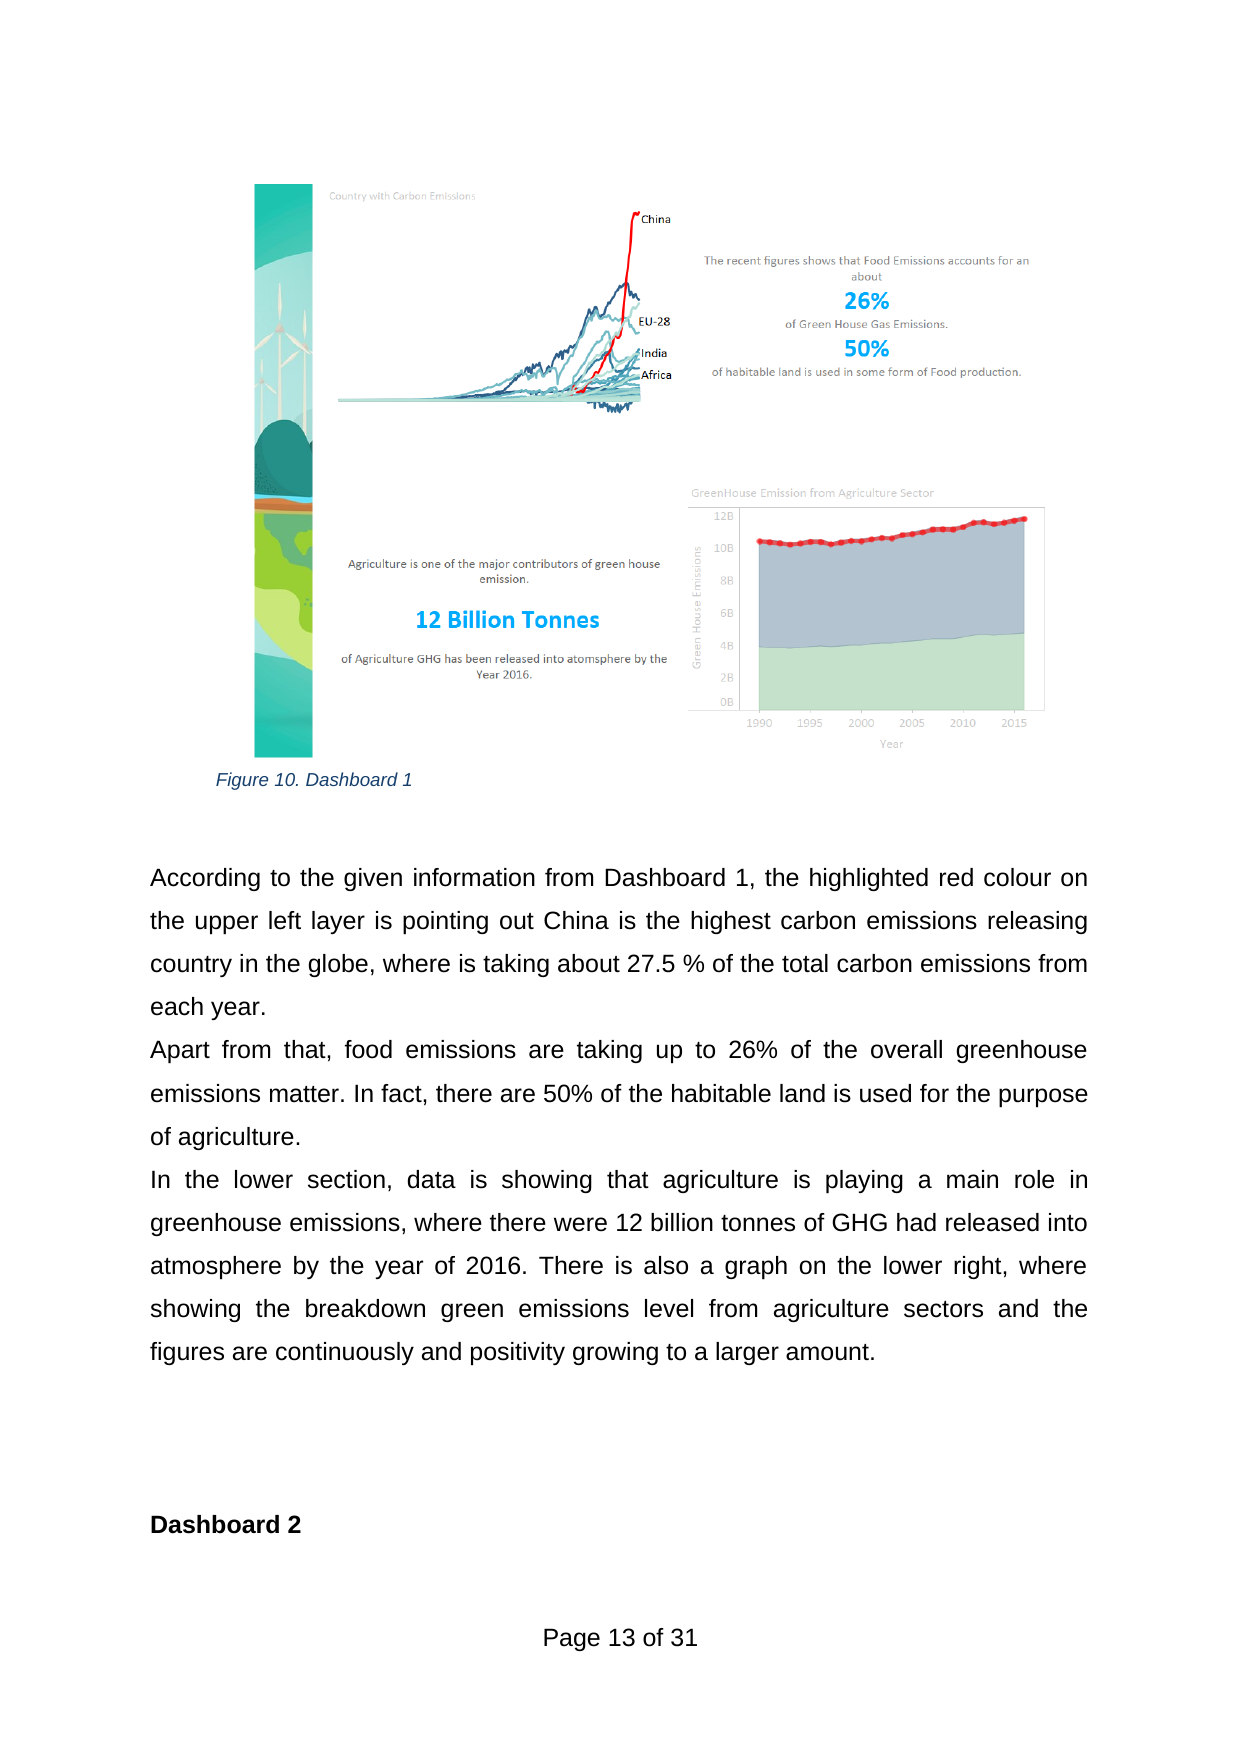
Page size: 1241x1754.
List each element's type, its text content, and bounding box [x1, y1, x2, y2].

text Apart from that, food emissions are taking up to 26% of the overall greenhouse emissions matter. In fact, there are 50% of the habitable land is used for the purpose of agriculture. [150, 1036, 1090, 1151]
text Dashboard 2 [150, 1510, 1090, 1539]
text According to the given information from Dashboard 1, the highlighted red colour on the upper left layer is pointing out China is the highest carbon emissions releasing country in the globe, where is taking about 27.5 % of the total carbon emissions from each year. [150, 863, 1090, 1021]
text In the lower section, data is showing that agriculture is playing a main role in greenhouse emissions, where there were 12 billion tonnes of GHG had released into atmosphere by the year of 2016. There is also a graph on the lower right, where showing the breakdown green emissions level from agriculture sectors and the figures are continuously and positivity growing to a larger amount. [150, 1165, 1090, 1366]
picture [215, 181, 1084, 760]
